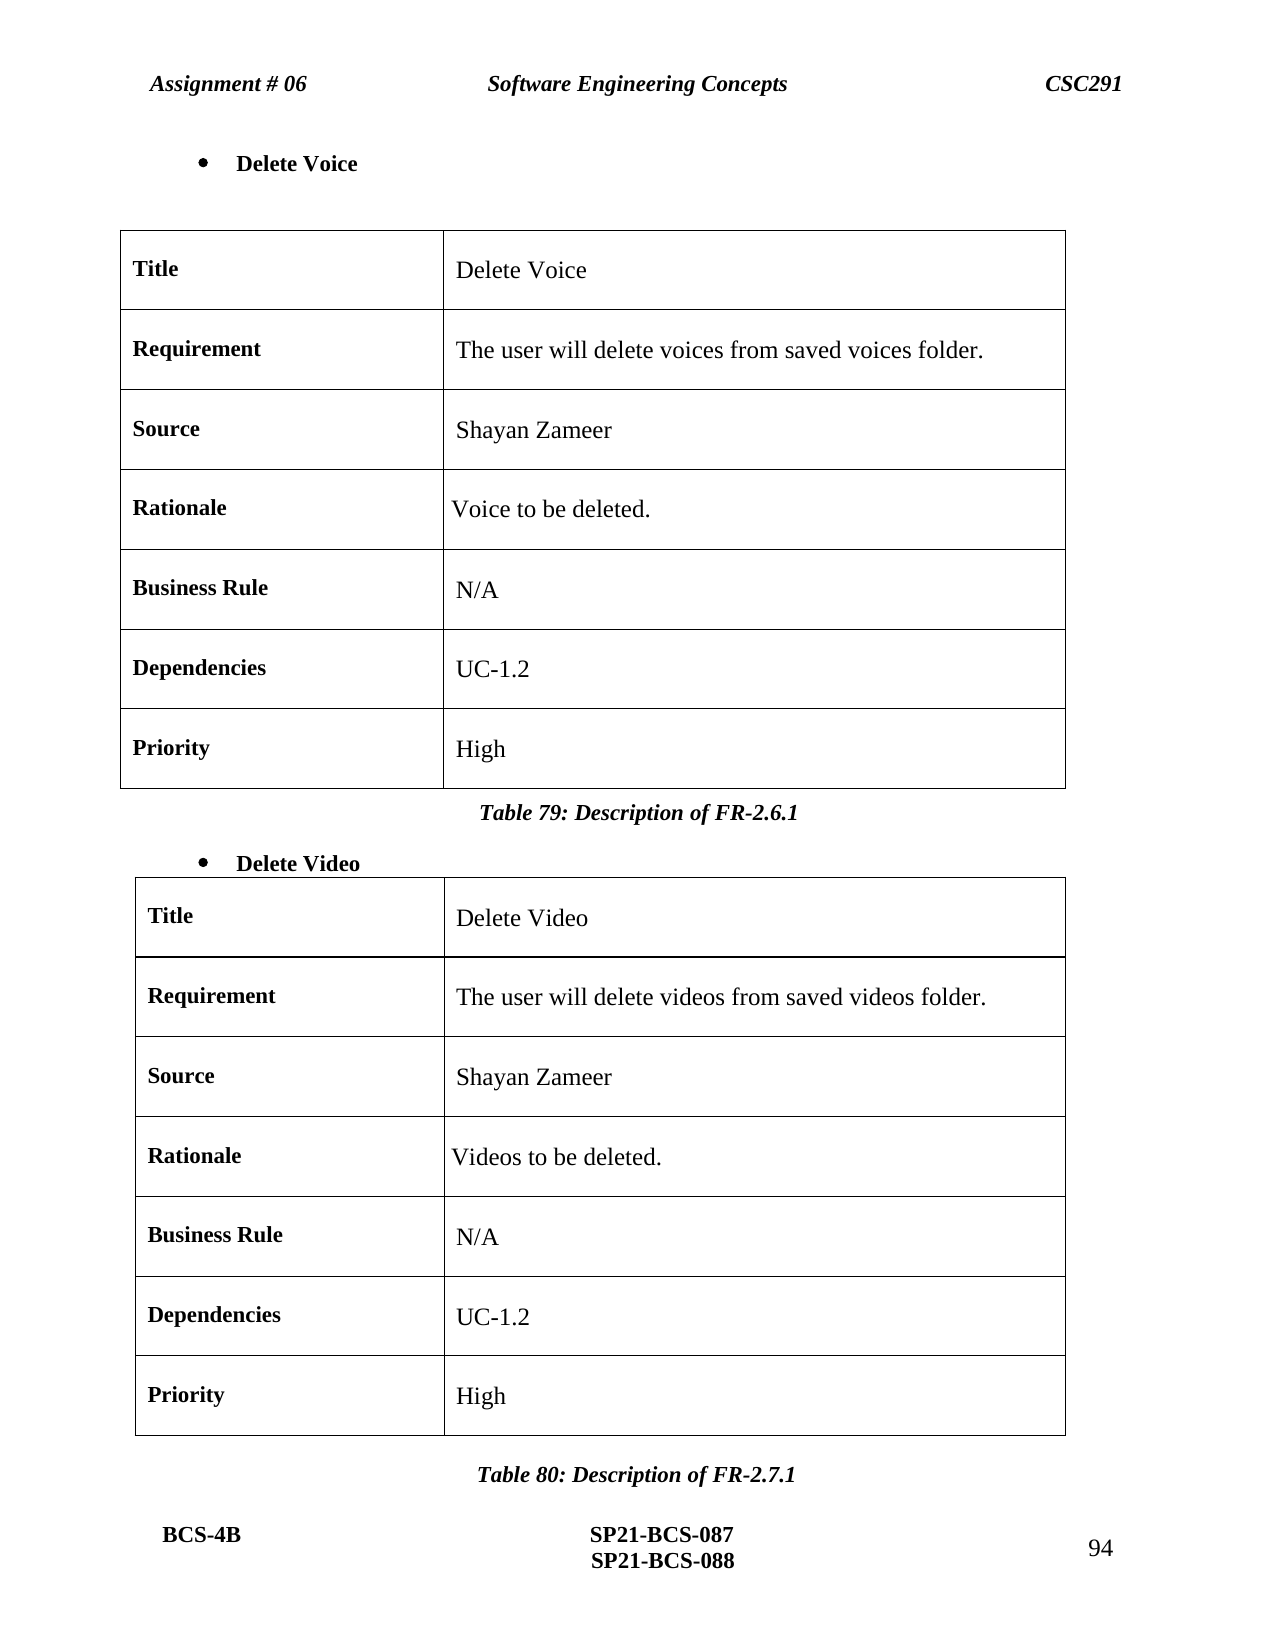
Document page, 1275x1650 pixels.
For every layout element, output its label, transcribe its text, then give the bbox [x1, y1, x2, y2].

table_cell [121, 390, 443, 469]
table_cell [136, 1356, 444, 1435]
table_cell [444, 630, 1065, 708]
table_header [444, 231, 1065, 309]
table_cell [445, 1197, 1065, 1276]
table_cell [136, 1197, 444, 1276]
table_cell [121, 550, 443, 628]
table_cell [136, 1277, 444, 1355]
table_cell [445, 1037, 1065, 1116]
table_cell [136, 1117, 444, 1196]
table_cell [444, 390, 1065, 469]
text Table 80: Description of FR-2.7.1 [150, 1461, 1125, 1488]
text Table 79: Description of FR-2.6.1 [154, 798, 1125, 825]
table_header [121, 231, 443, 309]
list Delete Voice [199, 150, 1125, 177]
list Delete Video [199, 850, 1125, 877]
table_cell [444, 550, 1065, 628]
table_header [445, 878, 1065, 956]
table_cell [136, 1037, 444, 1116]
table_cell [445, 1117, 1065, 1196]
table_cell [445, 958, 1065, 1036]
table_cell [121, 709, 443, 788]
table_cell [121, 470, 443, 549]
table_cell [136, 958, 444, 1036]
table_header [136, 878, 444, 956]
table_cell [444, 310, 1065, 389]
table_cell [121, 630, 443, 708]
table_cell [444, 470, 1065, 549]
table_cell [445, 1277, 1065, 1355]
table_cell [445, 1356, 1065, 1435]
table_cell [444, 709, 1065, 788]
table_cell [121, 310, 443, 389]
